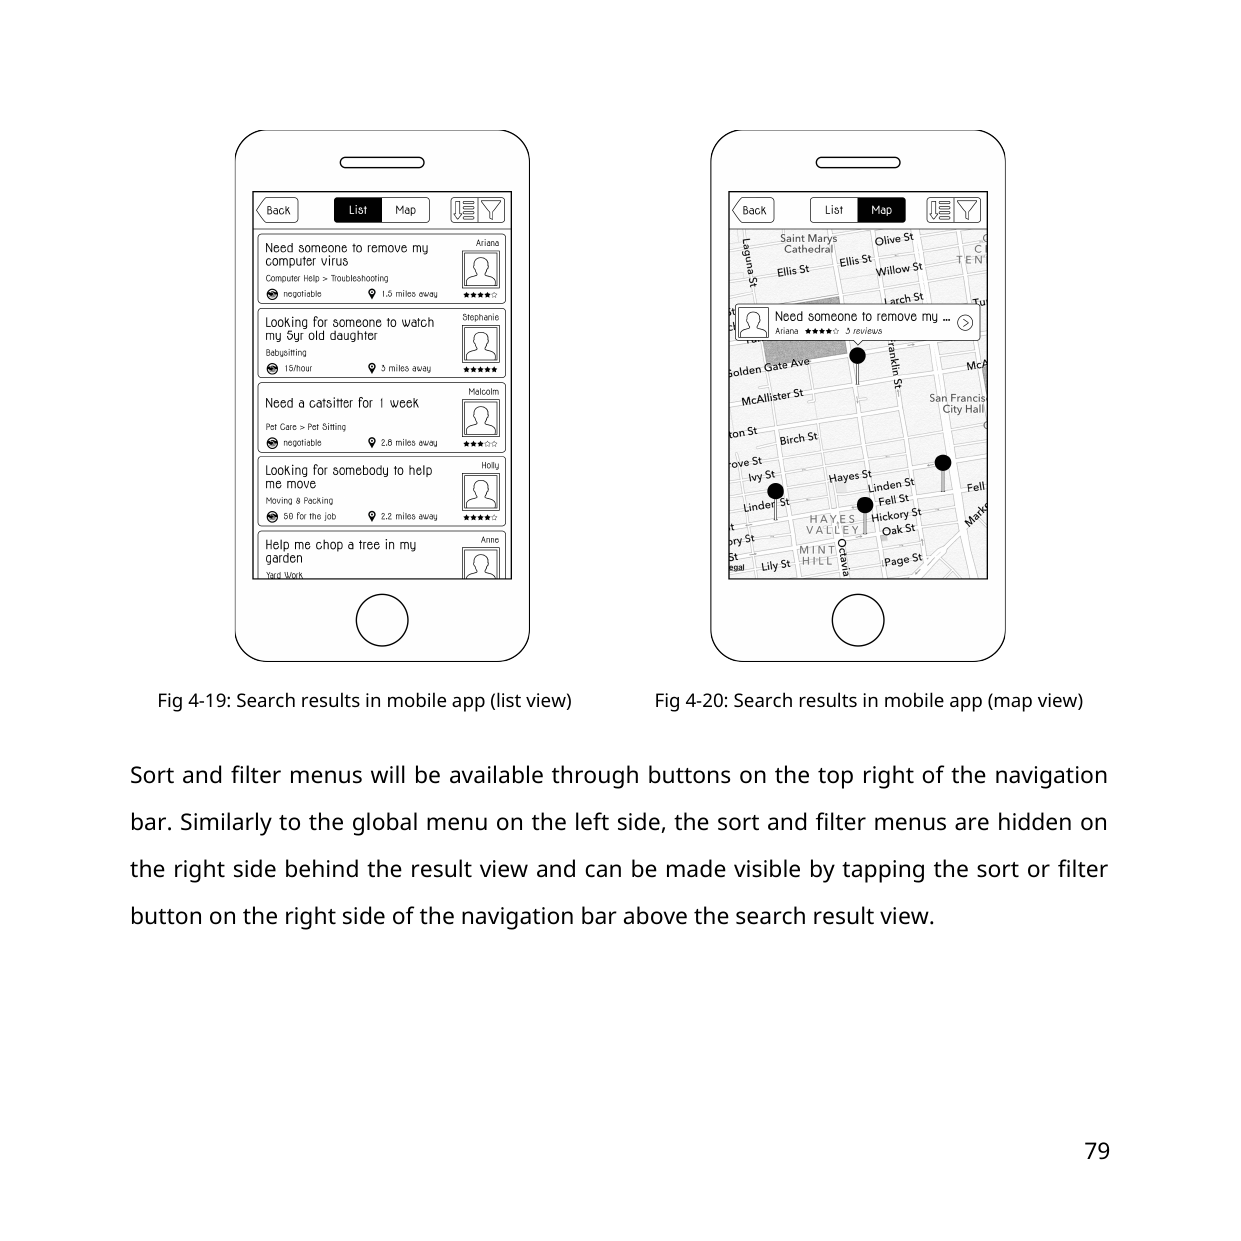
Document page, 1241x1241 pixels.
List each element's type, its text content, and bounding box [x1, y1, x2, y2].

text Sort and filter menus will be available through buttons on the top right of the navigation bar. Similarly to the global menu on the left side, the sort and filter menus are hidden on the right side behind the result view and can be made visible by tapping the sort or filter button on the right side of the navigation bar above the search result view. [130, 759, 1110, 931]
text Fig 4-19: Search results in mobile app (list view) Fig 4-20: Search results in mobile app (map view) [130, 687, 1110, 712]
picture [234, 130, 530, 662]
picture [710, 130, 1006, 662]
